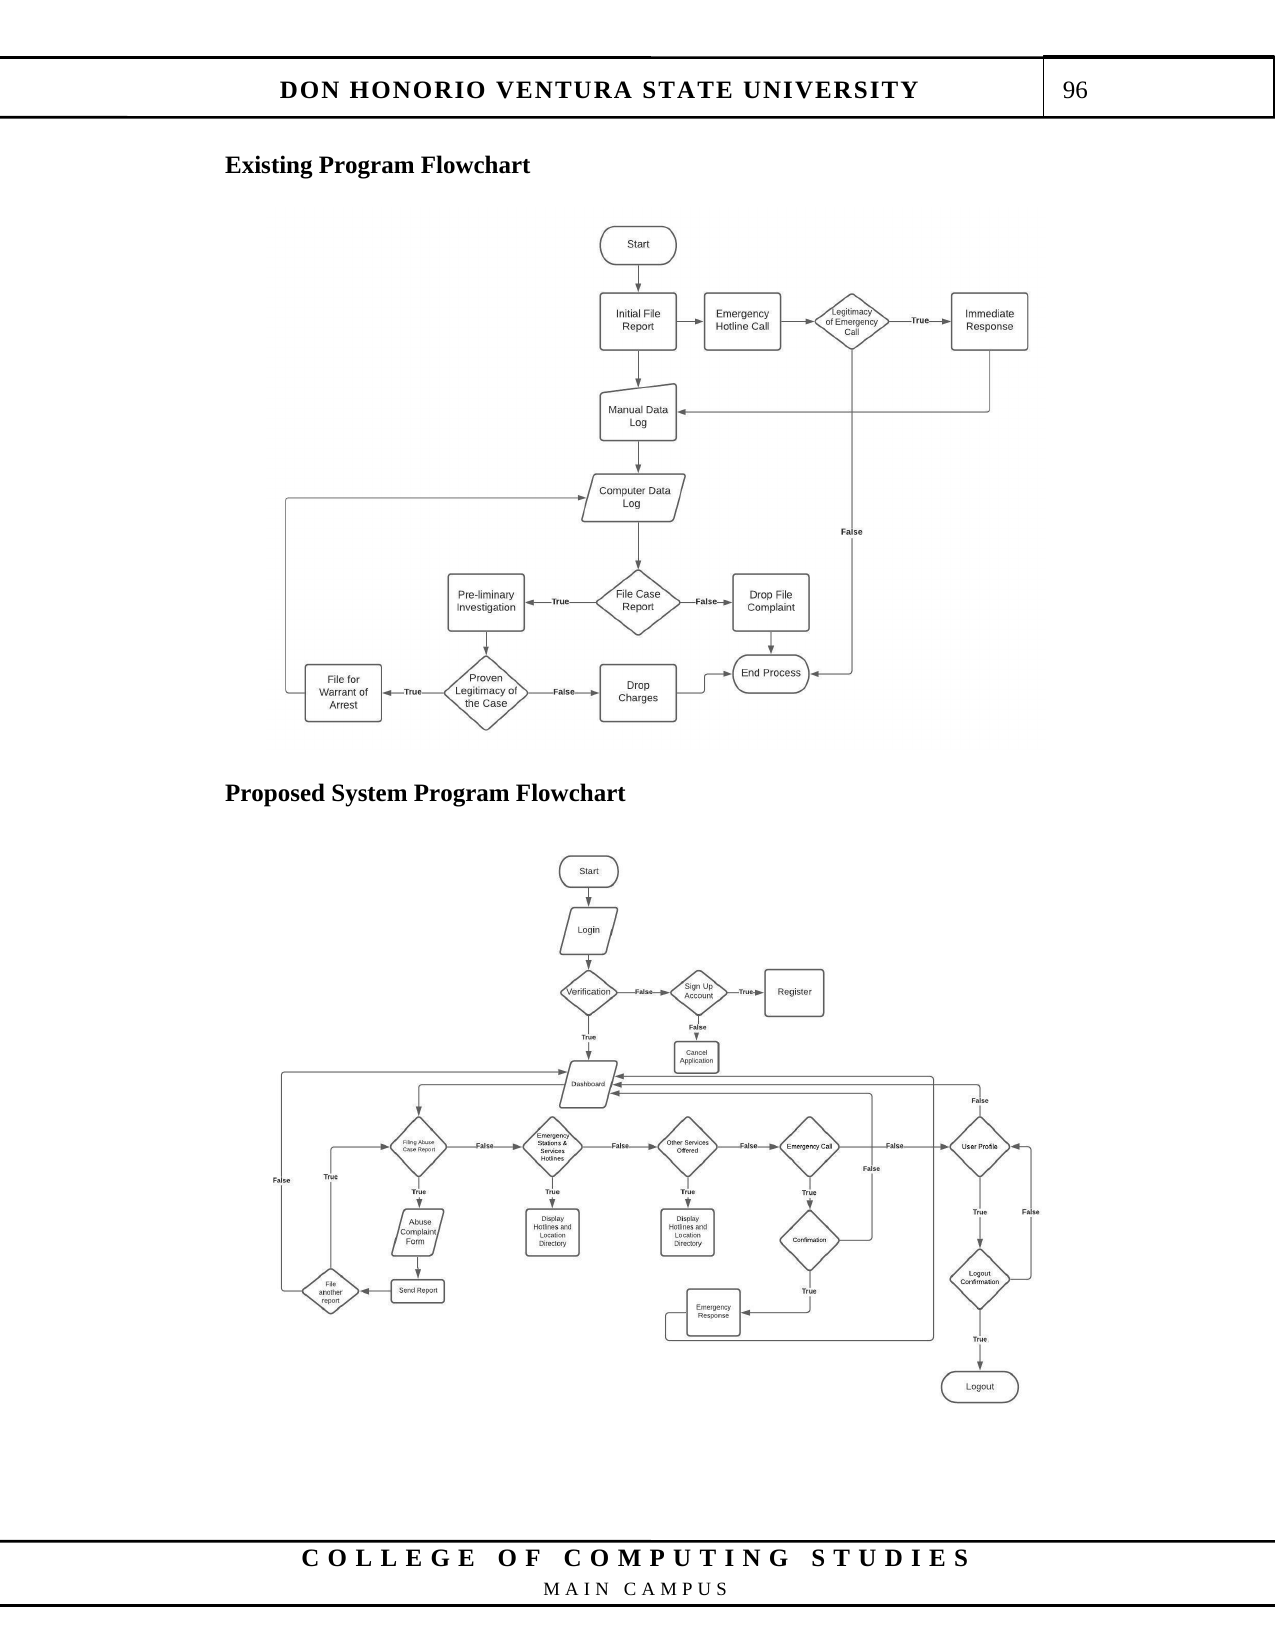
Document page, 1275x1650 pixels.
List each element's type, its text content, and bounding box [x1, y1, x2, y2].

text Proposed System Program Flowchart [225, 778, 1087, 807]
picture [252, 835, 1060, 1423]
picture [266, 207, 1047, 750]
text Existing Program Flowchart [225, 150, 1087, 179]
